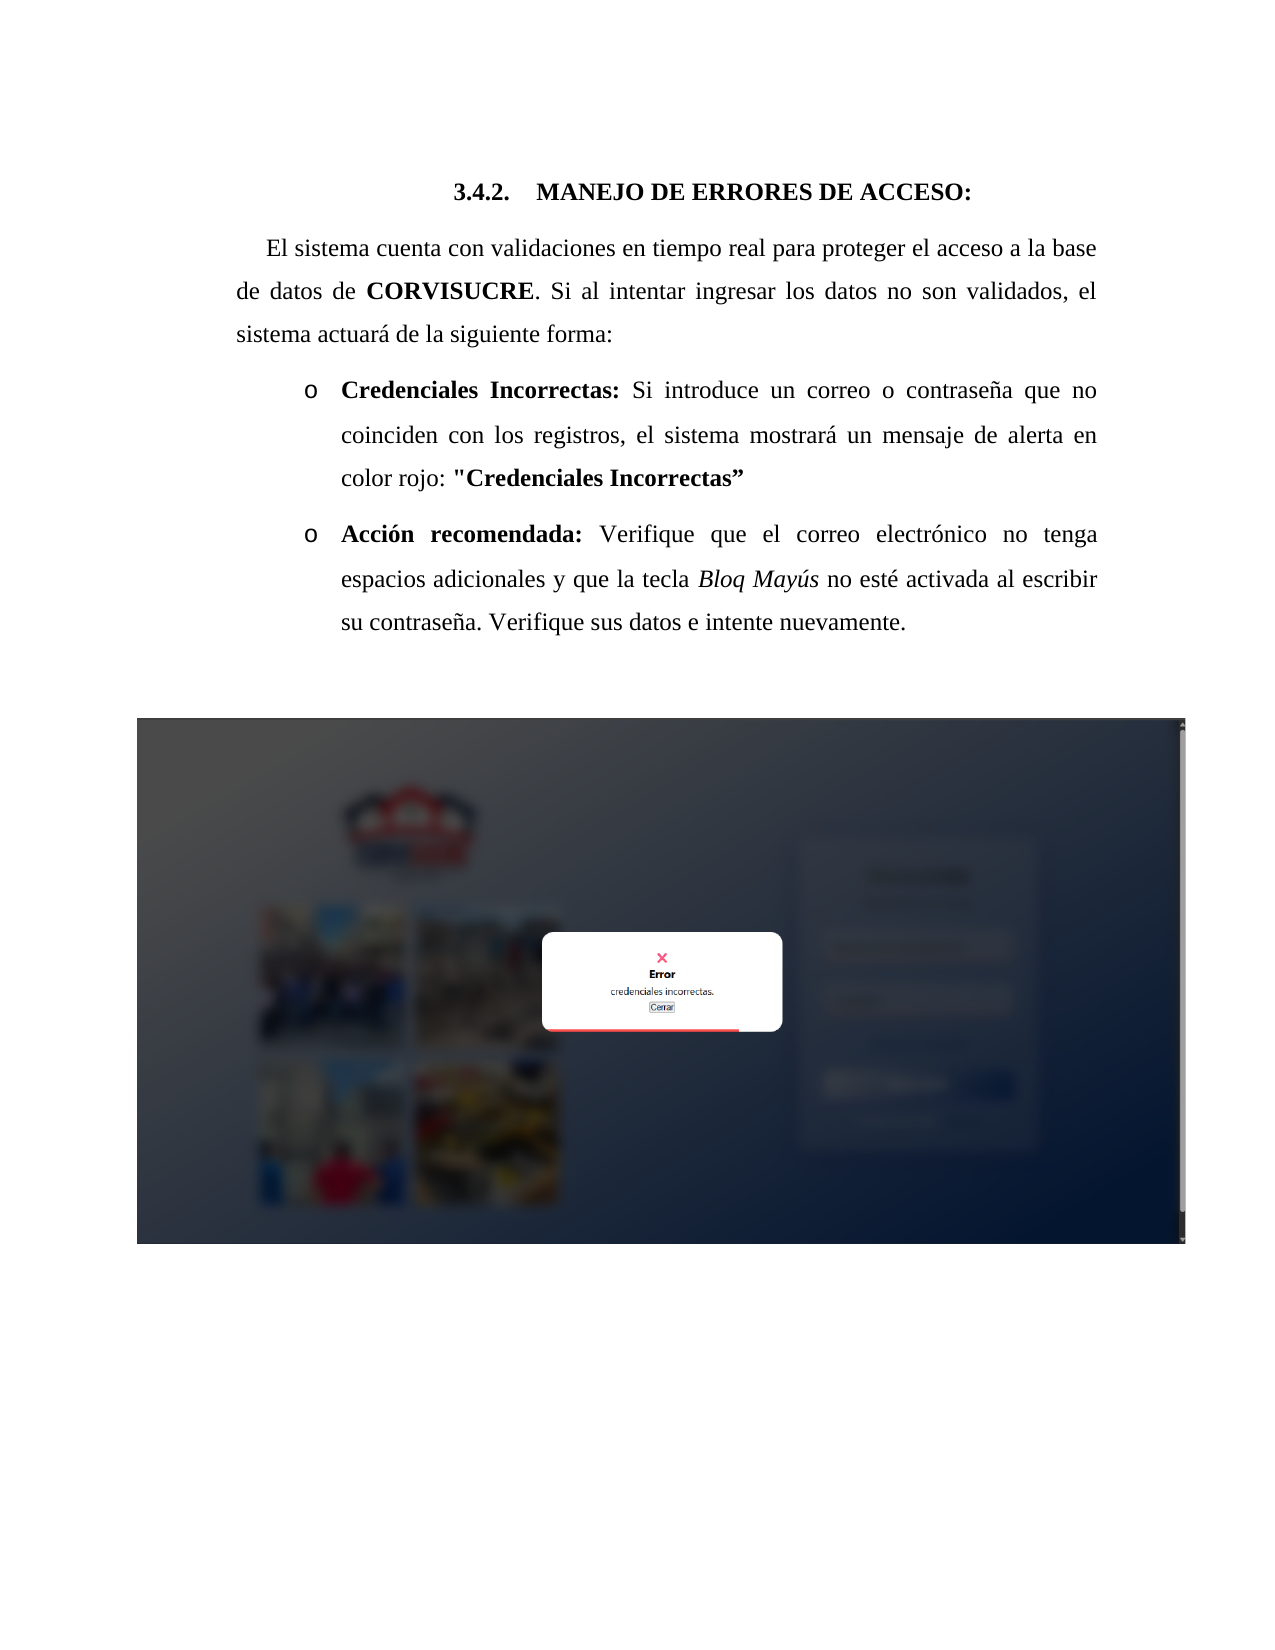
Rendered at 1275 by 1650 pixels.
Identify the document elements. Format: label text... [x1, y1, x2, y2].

list Acción recomendada: Verifique que el correo electrónico no tenga espacios adicionales y que la tecla Bloq Mayús no esté activada al escribir su contraseña. Verifique sus datos e intente nuevamente. [303, 519, 1098, 636]
list MANEJO DE ERRORES DE ACCESO: [453, 177, 1098, 206]
text El sistema cuenta con validaciones en tiempo real para proteger el acceso a la base de datos de CORVISUCRE. Si al intentar ingresar los datos no son validados, el sistema actuará de la siguiente forma: [236, 233, 1098, 348]
picture [137, 718, 1186, 1244]
list Credenciales Incorrectas: Si introduce un correo o contraseña que no coinciden con los registros, el sistema mostrará un mensaje de alerta en color rojo: "Credenciales Incorrectas” [303, 375, 1098, 492]
